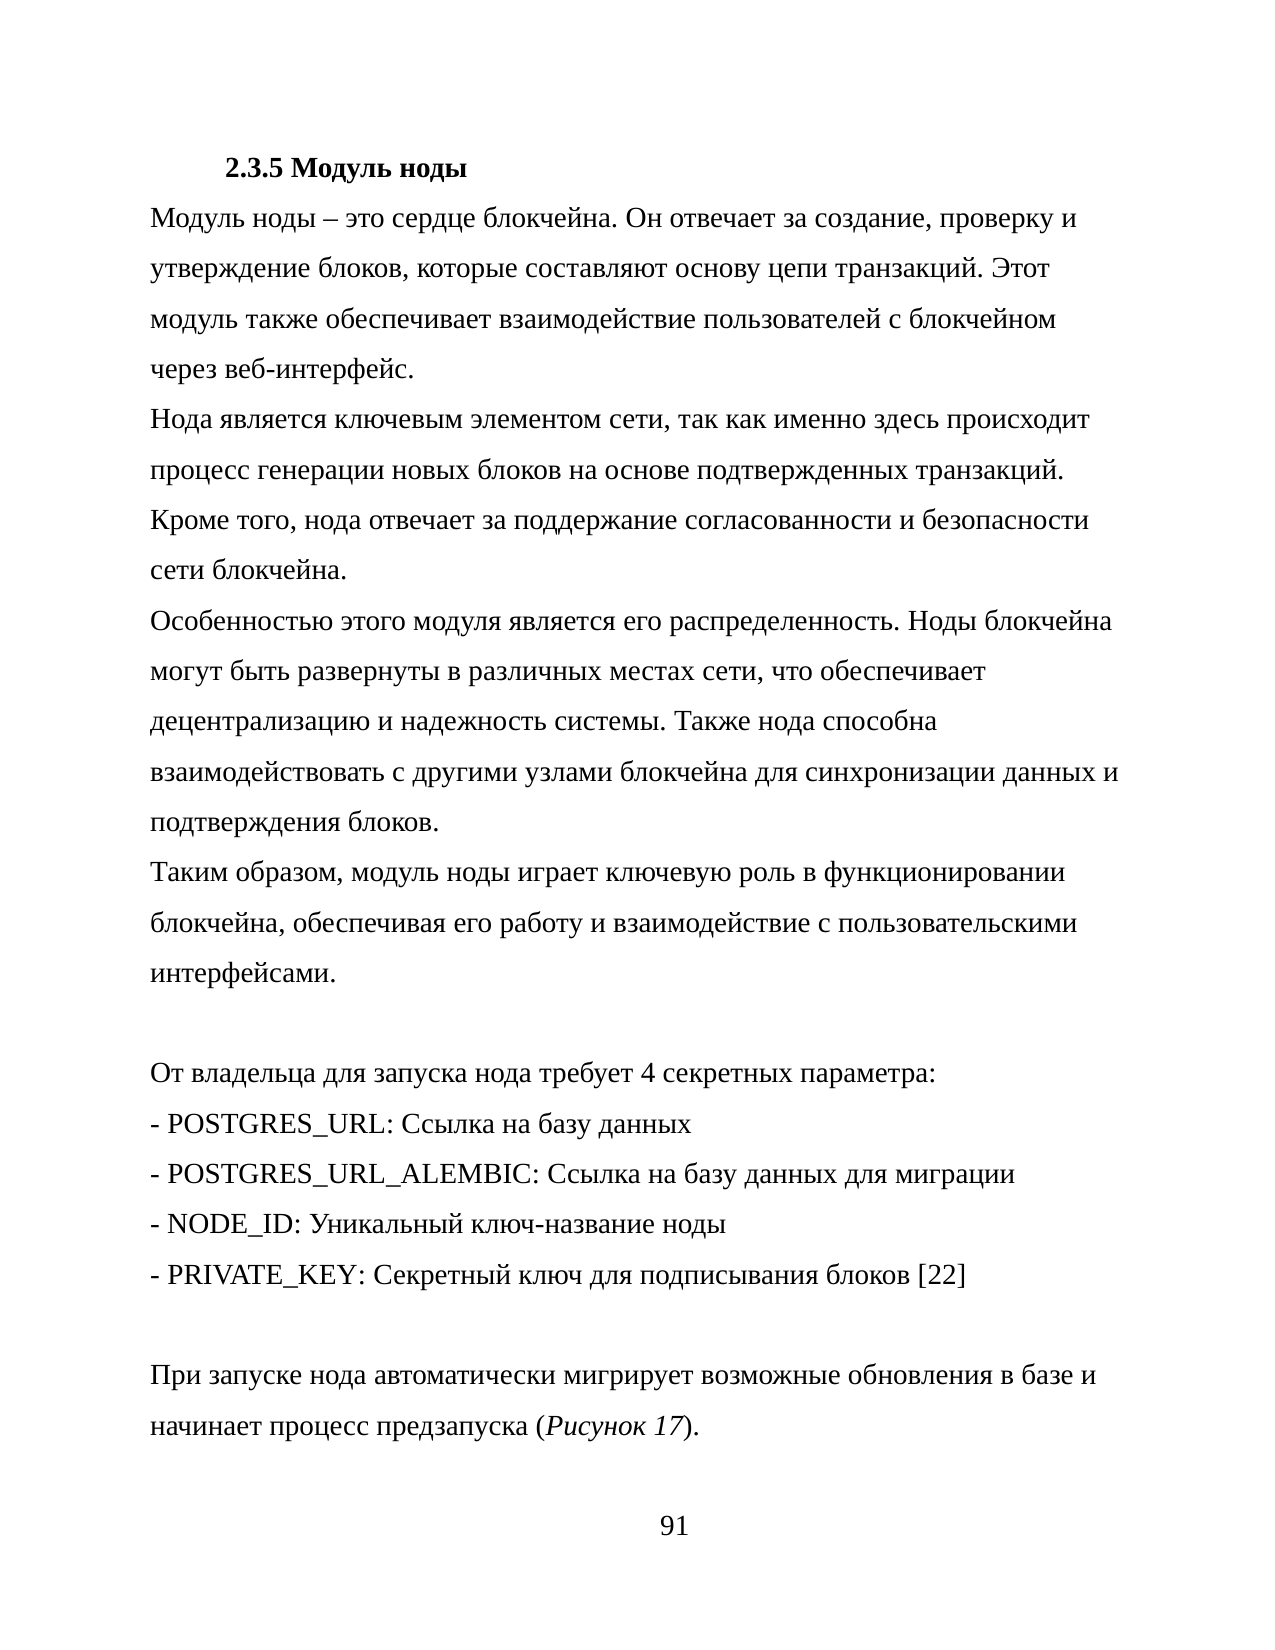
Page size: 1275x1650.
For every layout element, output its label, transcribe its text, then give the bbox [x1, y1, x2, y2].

text - POSTGRES_URL_ALEMBIC: Ссылка на базу данных для миграции [150, 1156, 1125, 1190]
list 2.3.5 Модуль ноды [225, 150, 1125, 183]
text При запуске нода автоматически мигрирует возможные обновления в базе и начинает процесс предзапуска (Рисунок 11). [150, 1357, 1125, 1441]
text Нода является ключевым элементом сети, так как именно здесь происходит процесс генерации новых блоков на основе подтвержденных транзакций. Кроме того, нода отвечает за поддержание согласованности и безопасности сети блокчейна. [150, 402, 1125, 586]
text Особенностью этого модуля является его распределенность. Ноды блокчейна могут быть развернуты в различных местах сети, что обеспечивает децентрализацию и надежность системы. Также нода способна взаимодействовать с другими узлами блокчейна для синхронизации данных и подтверждения блоков. [150, 603, 1125, 838]
text От владельца для запуска нода требует 4 секретных параметра: [150, 1056, 1125, 1089]
text - NODE_ID: Уникальный ключ-название ноды - PRIVATE_KEY: Секретный ключ для подписывания блоков [22] [150, 1207, 1125, 1290]
text Модуль ноды – это сердце блокчейна. Он отвечает за создание, проверку и утверждение блоков, которые составляют основу цепи транзакций. Этот модуль также обеспечивает взаимодействие пользователей с блокчейном через веб-интерфейс. [150, 200, 1125, 385]
text - POSTGRES_URL: Ссылка на базу данных [150, 1106, 1125, 1139]
text Таким образом, модуль ноды играет ключевую роль в функционировании блокчейна, обеспечивая его работу и взаимодействие с пользовательскими интерфейсами. [150, 854, 1125, 988]
